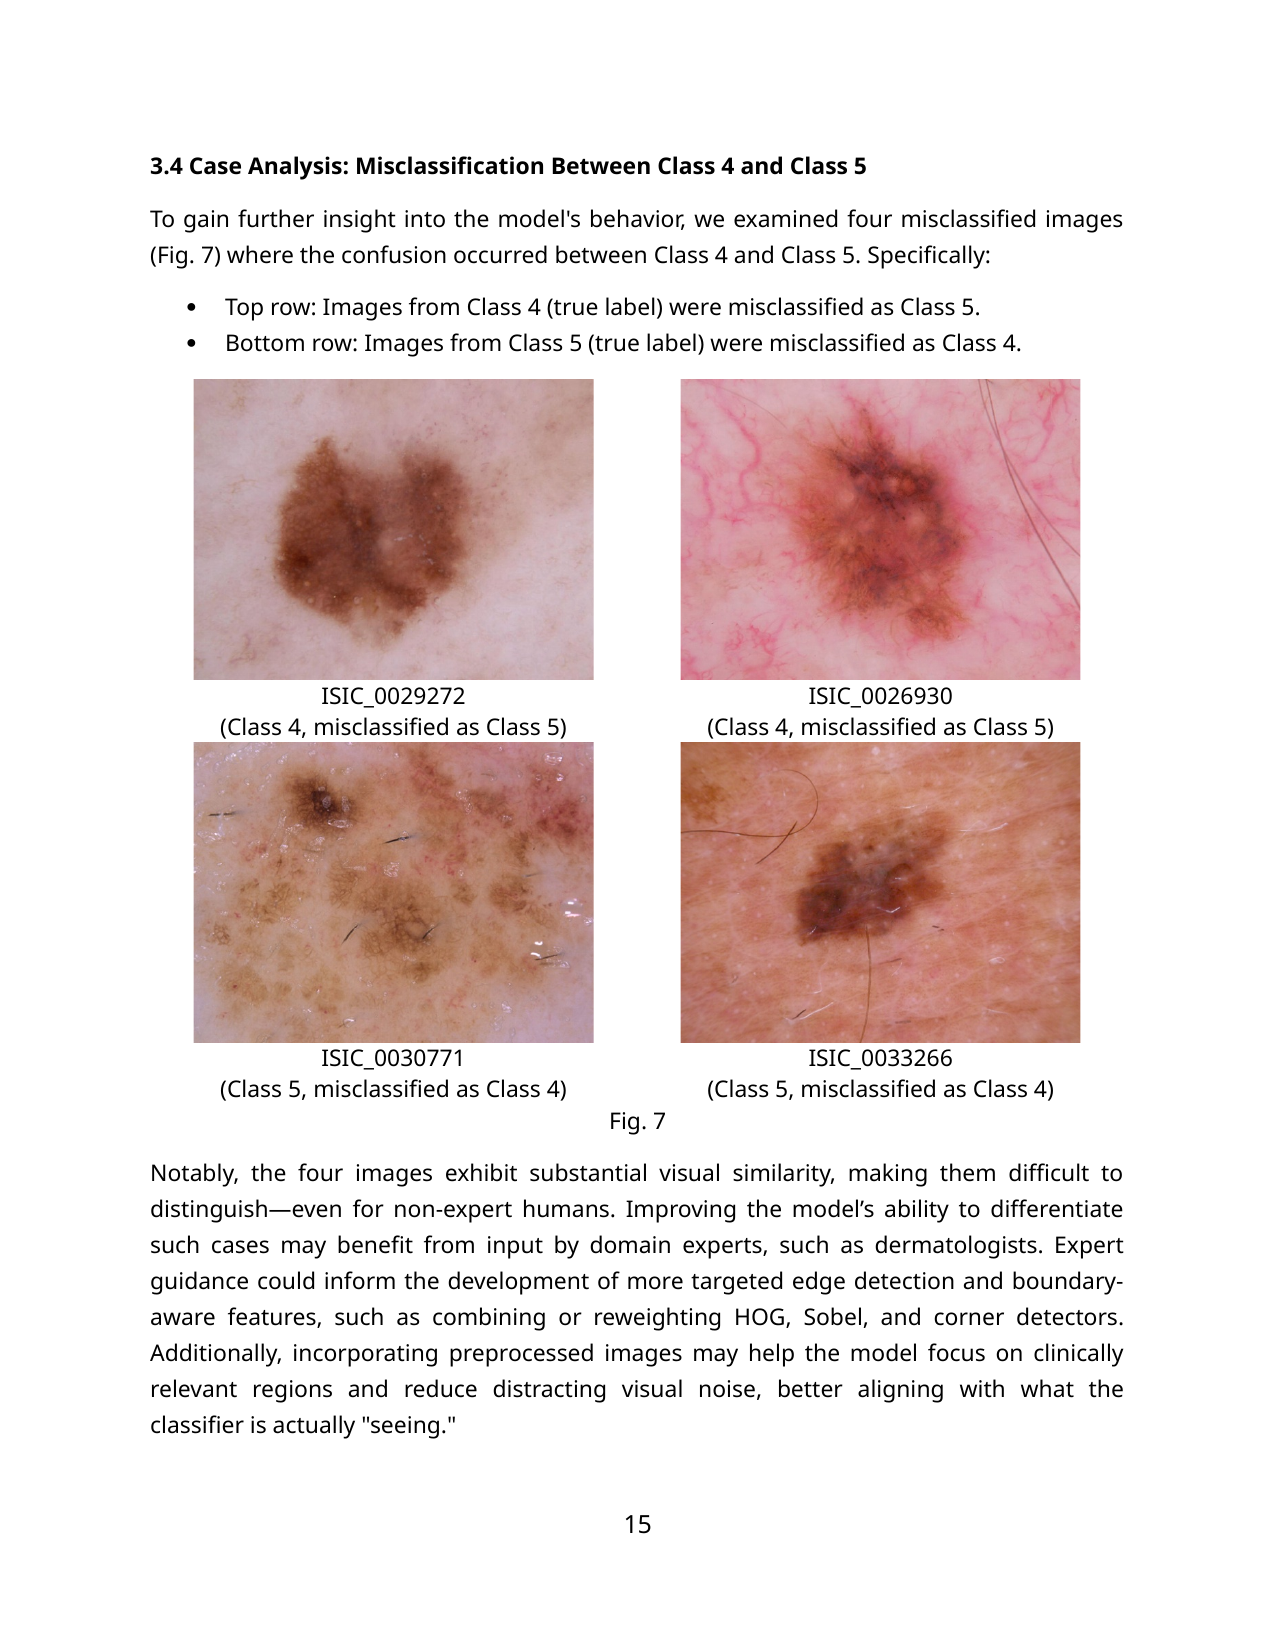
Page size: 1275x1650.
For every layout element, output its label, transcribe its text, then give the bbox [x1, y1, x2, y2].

list Bottom row: Images from Class 5 (true label) were misclassified as Class 4. [187, 327, 1125, 358]
table_cell ISIC_0030771 (Class 5, misclassified as Class 4) [150, 742, 637, 1105]
table_cell ISIC_0033266 (Class 5, misclassified as Class 4) [637, 742, 1124, 1105]
table_header ISIC_0026930 (Class 4, misclassified as Class 5) [637, 380, 1124, 742]
picture [193, 742, 594, 1043]
picture [193, 379, 594, 680]
table_header ISIC_0029272 (Class 4, misclassified as Class 5) [150, 380, 637, 742]
text Notably, the four images exhibit substantial visual similarity, making them difficult to distinguish—even for non-expert humans. Improving the model’s ability to differentiate such cases may benefit from input by domain experts, such as dermatologists. Expert guidance could inform the development of more targeted edge detection and boundary-aware features, such as combining or reweighting HOG, Sobel, and corner detectors. Additionally, incorporating preprocessed images may help the model focus on clinically relevant regions and reduce distracting visual noise, better aligning with what the classifier is actually "seeing." [150, 1157, 1125, 1440]
picture [680, 379, 1081, 680]
text Fig. 7 [150, 1105, 1125, 1136]
text To gain further insight into the model's behavior, we examined four misclassified images (Fig. 7) where the confusion occurred between Class 4 and Class 5. Specifically: [150, 203, 1125, 270]
text 3.4 Case Analysis: Misclassification Between Class 4 and Class 5 [150, 150, 1125, 181]
picture [680, 742, 1081, 1043]
list Top row: Images from Class 4 (true label) were misclassified as Class 5. [187, 291, 1125, 322]
